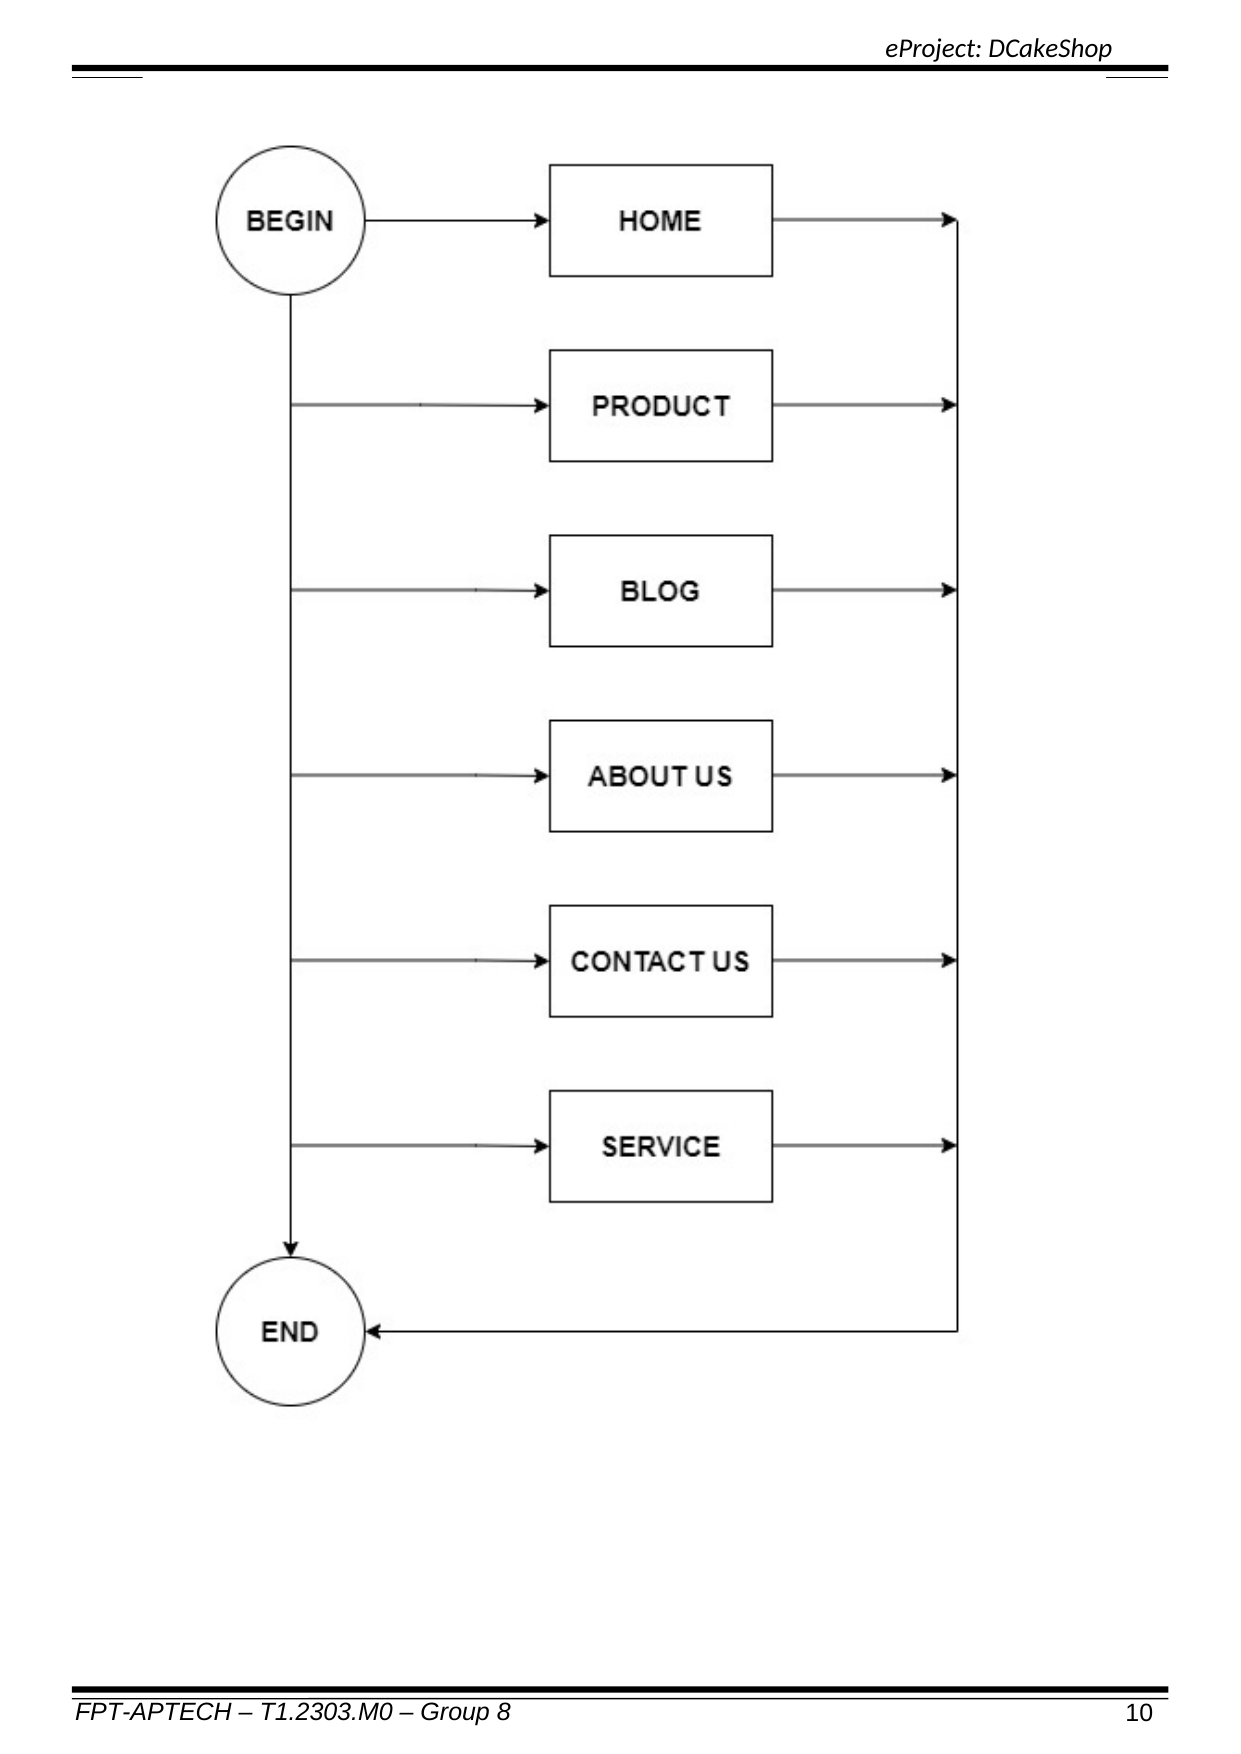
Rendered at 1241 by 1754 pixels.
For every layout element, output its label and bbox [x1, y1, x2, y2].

picture [142, 72, 1107, 1481]
